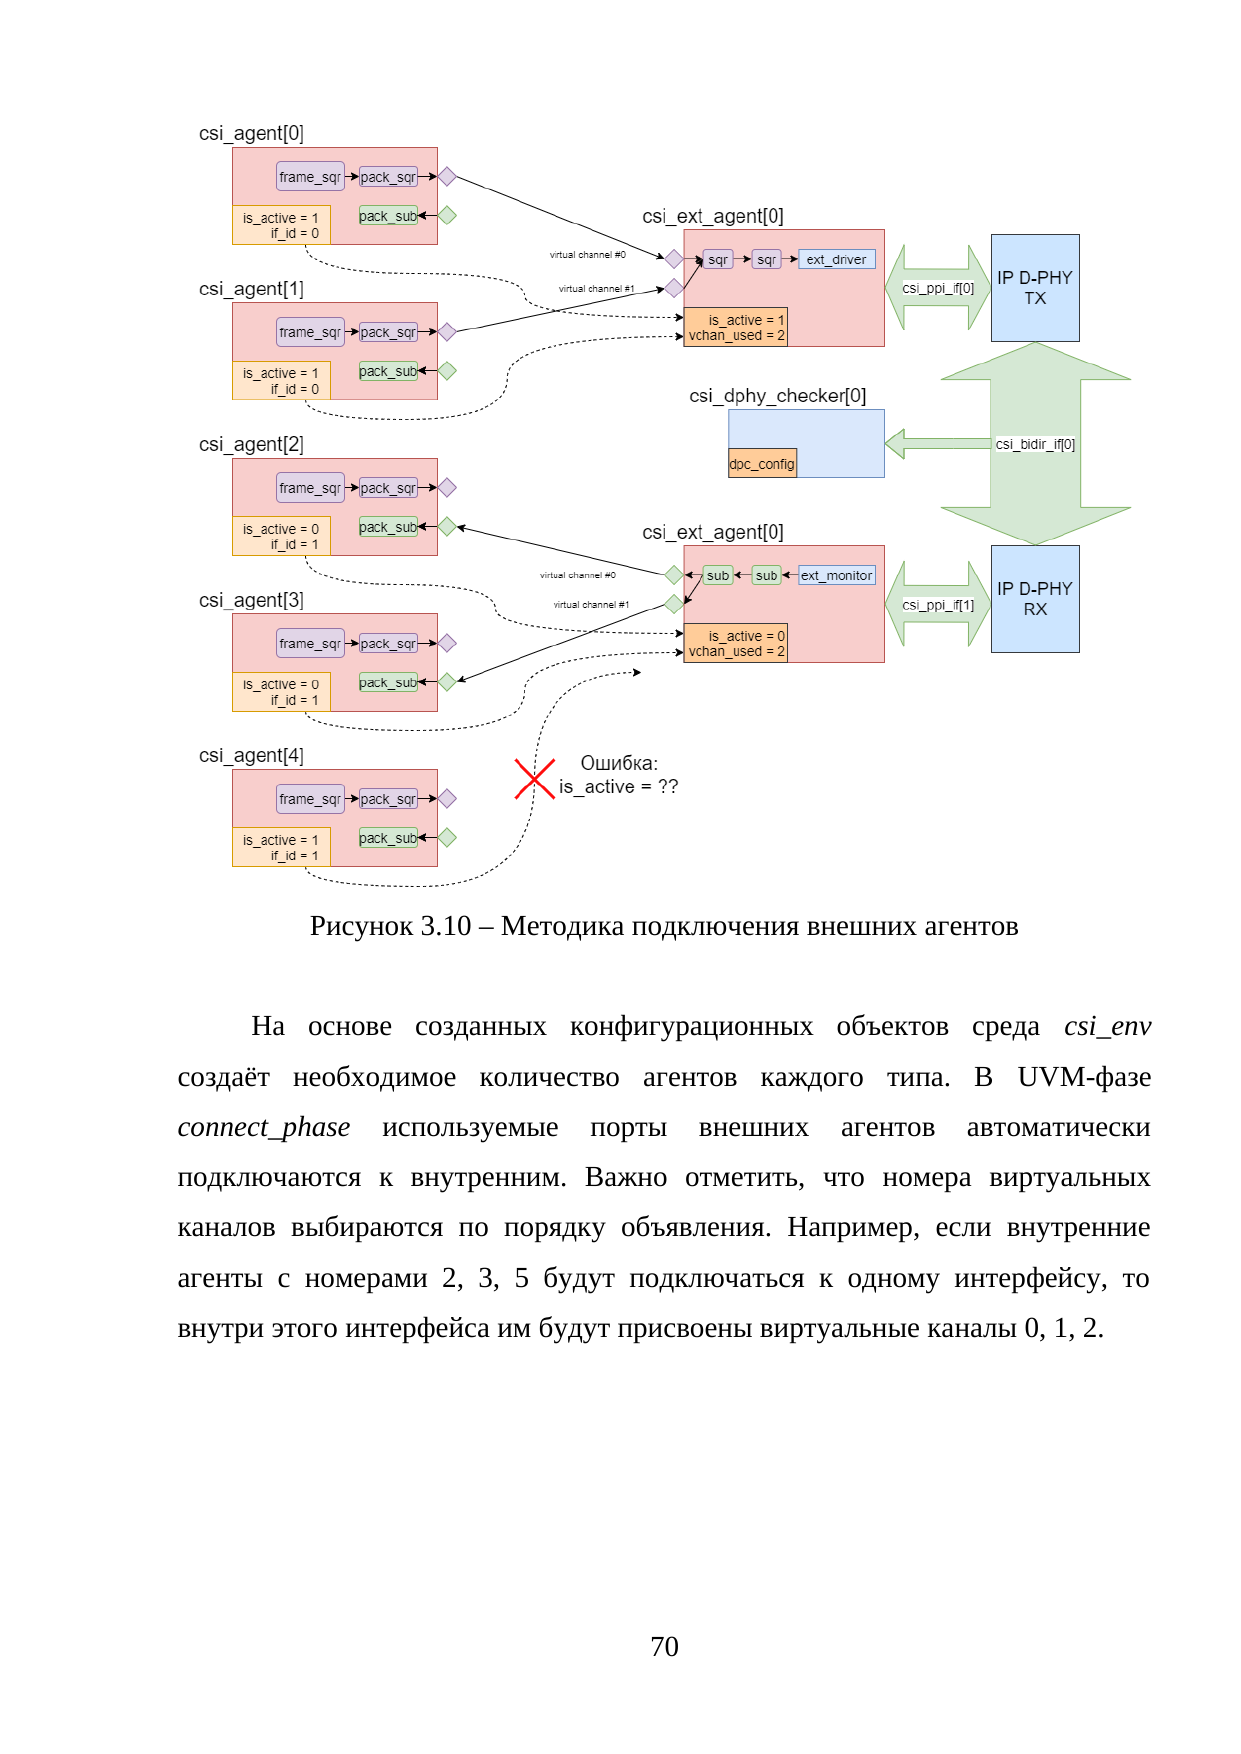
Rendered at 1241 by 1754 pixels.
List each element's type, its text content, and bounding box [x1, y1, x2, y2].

text Рисунок 3.10 – Методика подключения внешних агентов [177, 908, 1152, 941]
picture [193, 118, 1136, 891]
text На основе созданных конфигурационных объектов среда csi_env создаёт необходимое количество агентов каждого типа. В UVM-фазе connect_phase используемые порты внешних агентов автоматически подключаются к внутренним. Важно отметить, что номера виртуальных каналов выбираются по порядку объявления. Например, если внутренние агенты с номерами 2, 3, 5 будут подключаться к одному интерфейсу, то внутри этого интерфейса им будут присвоены виртуальные каналы 0, 1, 2. [177, 1008, 1152, 1344]
